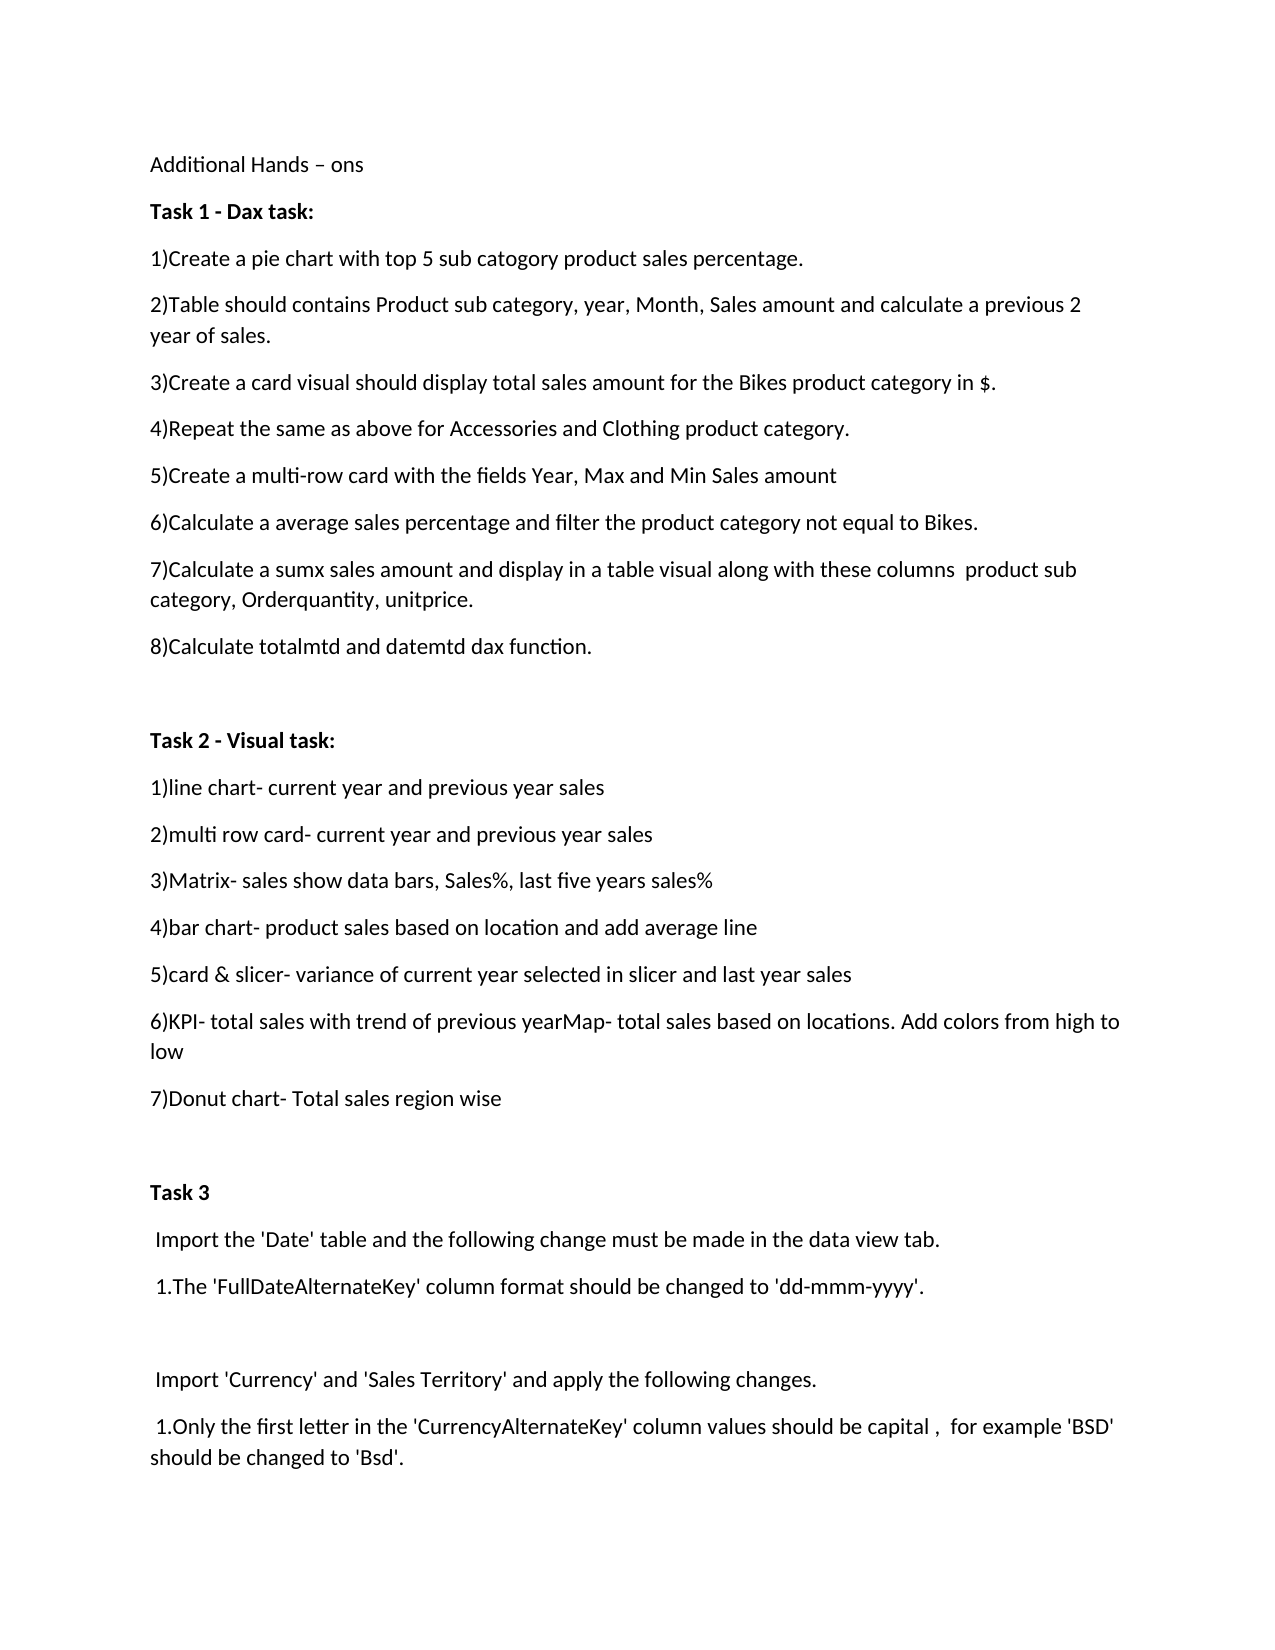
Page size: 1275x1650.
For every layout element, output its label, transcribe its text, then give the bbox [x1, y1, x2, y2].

text 7)Donut chart- Total sales region wise [150, 1084, 1125, 1112]
text 4)bar chart- product sales based on location and add average line [150, 913, 1125, 942]
text 1.The 'FullDateAlternateKey' column format should be changed to 'dd-mmm-yyyy'. [150, 1272, 1125, 1300]
text Import 'Currency' and 'Sales Territory' and apply the following changes. [150, 1366, 1125, 1394]
text 8)Calculate totalmtd and datemtd dax function. [150, 632, 1125, 660]
text 3)Matrix- sales show data bars, Sales%, last five years sales% [150, 867, 1125, 895]
text 5)card & slicer- variance of current year selected in slicer and last year sales [150, 960, 1125, 988]
text 6)Calculate a average sales percentage and filter the product category not equal to Bikes. [150, 508, 1125, 536]
text 7)Calculate a sumx sales amount and display in a table visual along with these columns product sub category, Orderquantity, unitprice. [150, 555, 1125, 613]
text Additional Hands – ons [150, 150, 1125, 178]
text Task 3 [150, 1178, 1125, 1206]
text 1)Create a pie chart with top 5 sub catogory product sales percentage. [150, 244, 1125, 272]
text 3)Create a card visual should display total sales amount for the Bikes product category in $. [150, 368, 1125, 396]
text 4)Repeat the same as above for Accessories and Clothing product category. [150, 414, 1125, 443]
text Import the 'Date' table and the following change must be made in the data view tab. [150, 1225, 1125, 1253]
text Task 2 - Visual task: [150, 726, 1125, 754]
text 1.Only the first letter in the 'CurrencyAlternateKey' column values should be capital , for example 'BSD' should be changed to 'Bsd'. [150, 1412, 1125, 1471]
text Task 1 - Dax task: [150, 197, 1125, 225]
text 5)Create a multi-row card with the fields Year, Max and Min Sales amount [150, 461, 1125, 489]
text 2)Table should contains Product sub category, year, Month, Sales amount and calculate a previous 2 year of sales. [150, 291, 1125, 349]
text 2)multi row card- current year and previous year sales [150, 820, 1125, 848]
text 1)line chart- current year and previous year sales [150, 773, 1125, 801]
text 6)KPI- total sales with trend of previous yearMap- total sales based on locations. Add colors from high to low [150, 1007, 1125, 1066]
